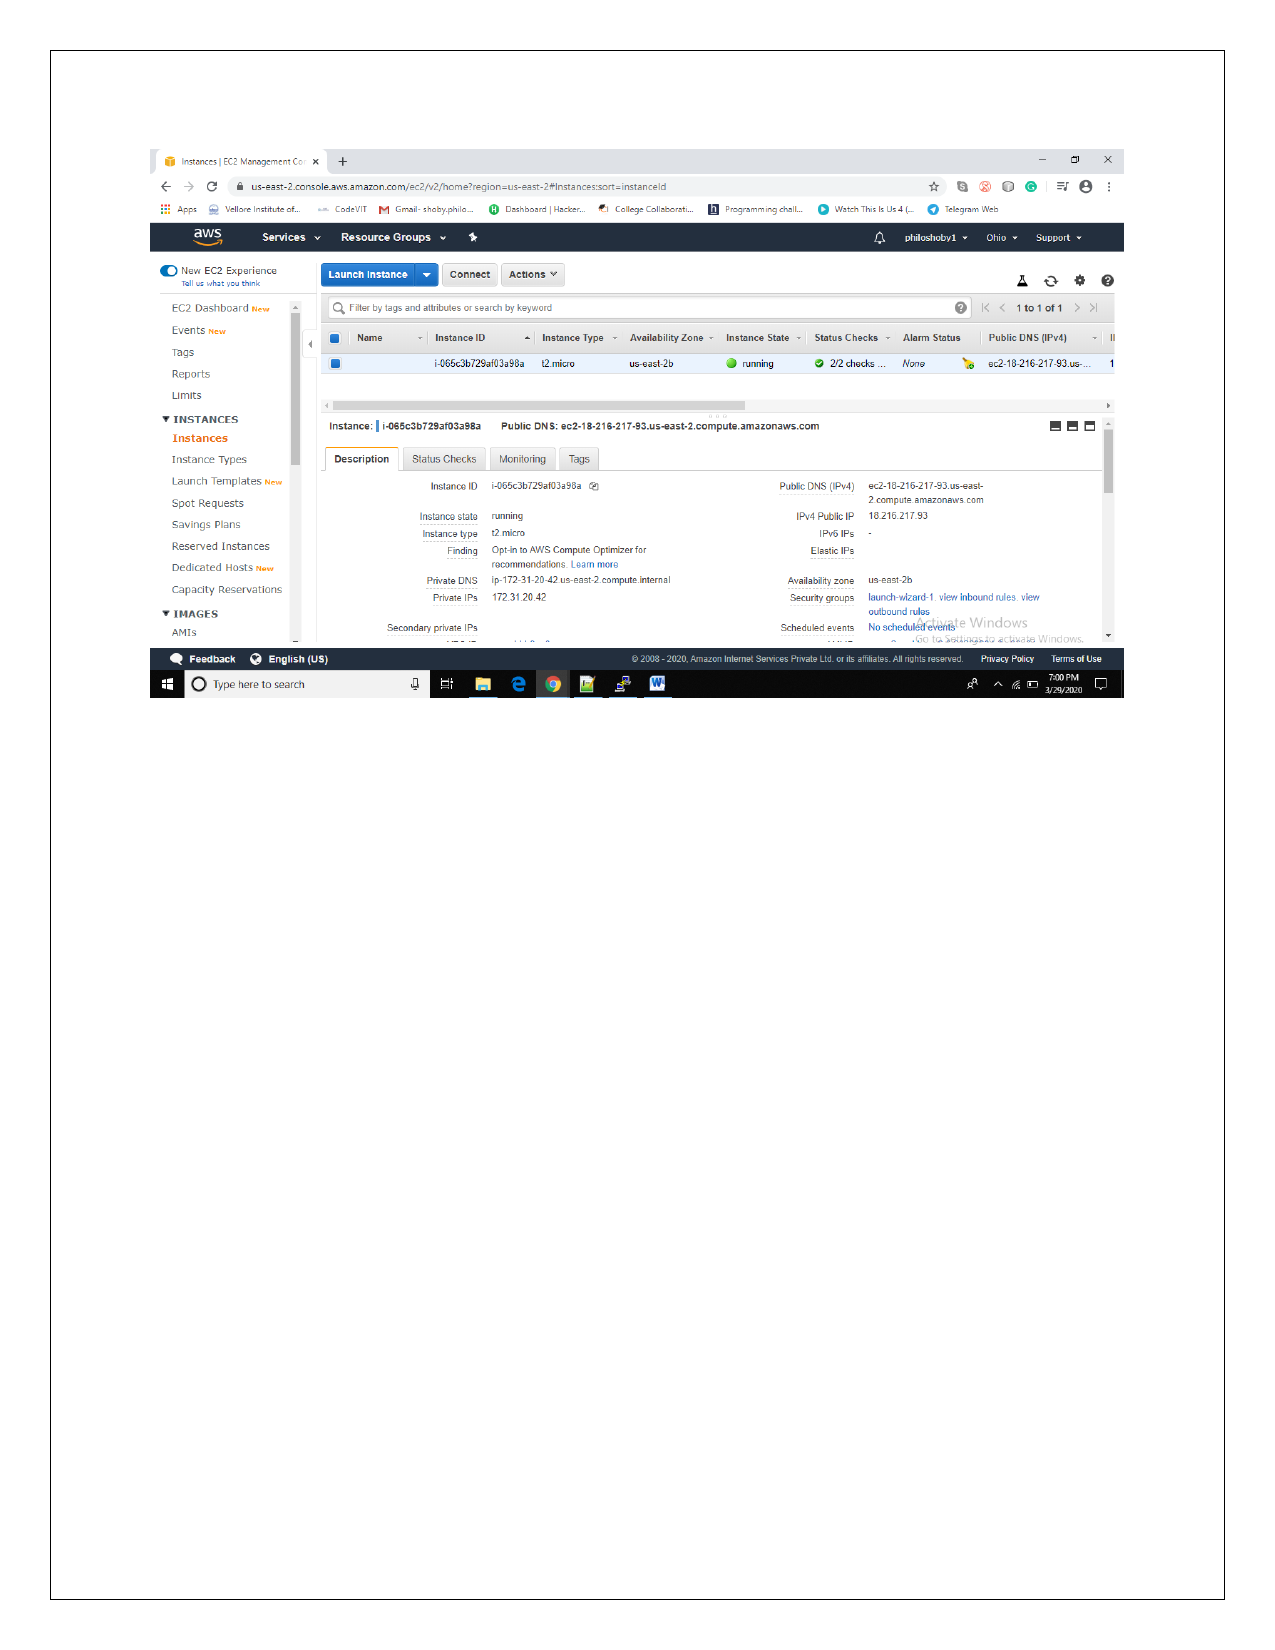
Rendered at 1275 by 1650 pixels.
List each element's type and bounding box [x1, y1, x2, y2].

picture [150, 149, 1124, 698]
